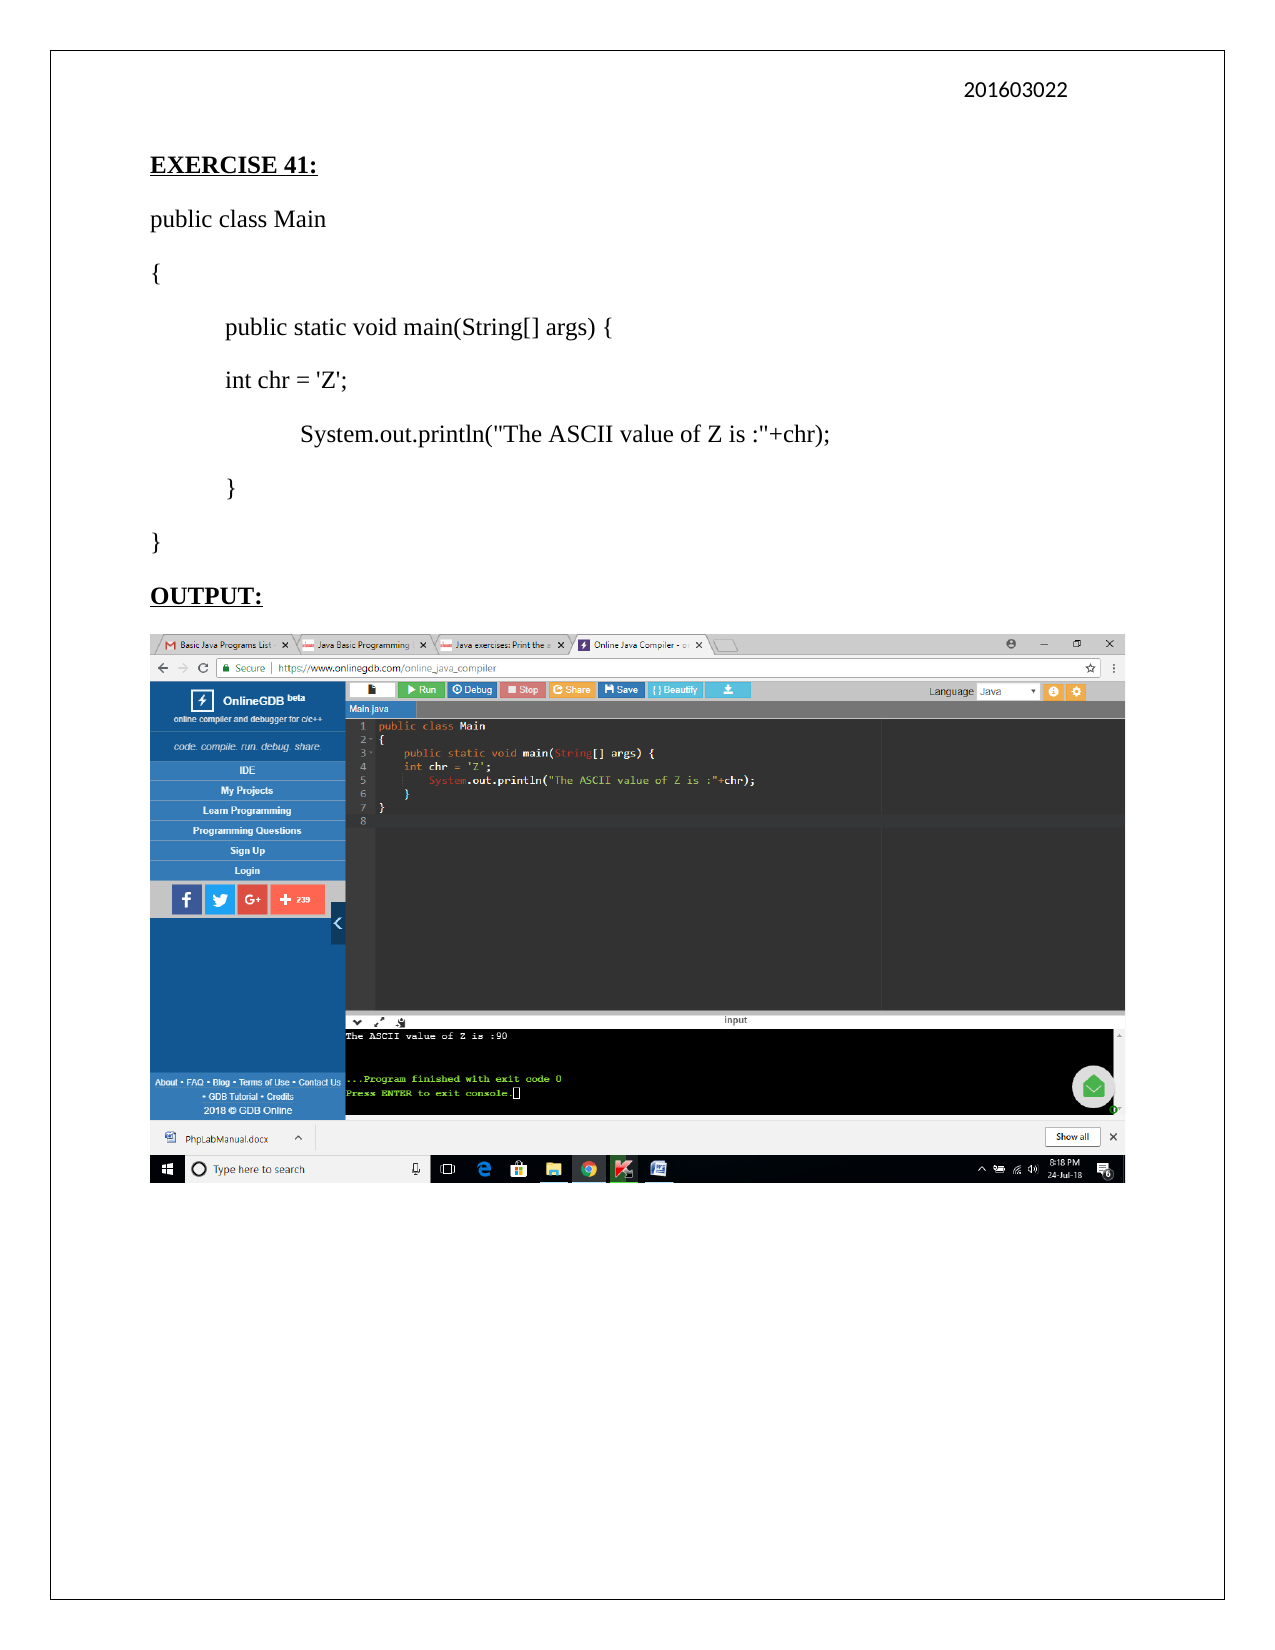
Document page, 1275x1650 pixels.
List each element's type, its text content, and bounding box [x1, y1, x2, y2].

text } [150, 527, 1125, 556]
text } [150, 473, 1125, 502]
text { [150, 258, 1125, 286]
text int chr = 'Z'; [150, 365, 1125, 394]
text OUTPUT: [150, 581, 1125, 609]
text public class Main [150, 204, 1125, 233]
text public static void main(String[] args) { [150, 312, 1125, 340]
text EXERCISE 41: [150, 150, 1125, 179]
picture [150, 634, 1125, 1183]
text System.out.println("The ASCII value of Z is :"+chr); [150, 419, 1125, 448]
